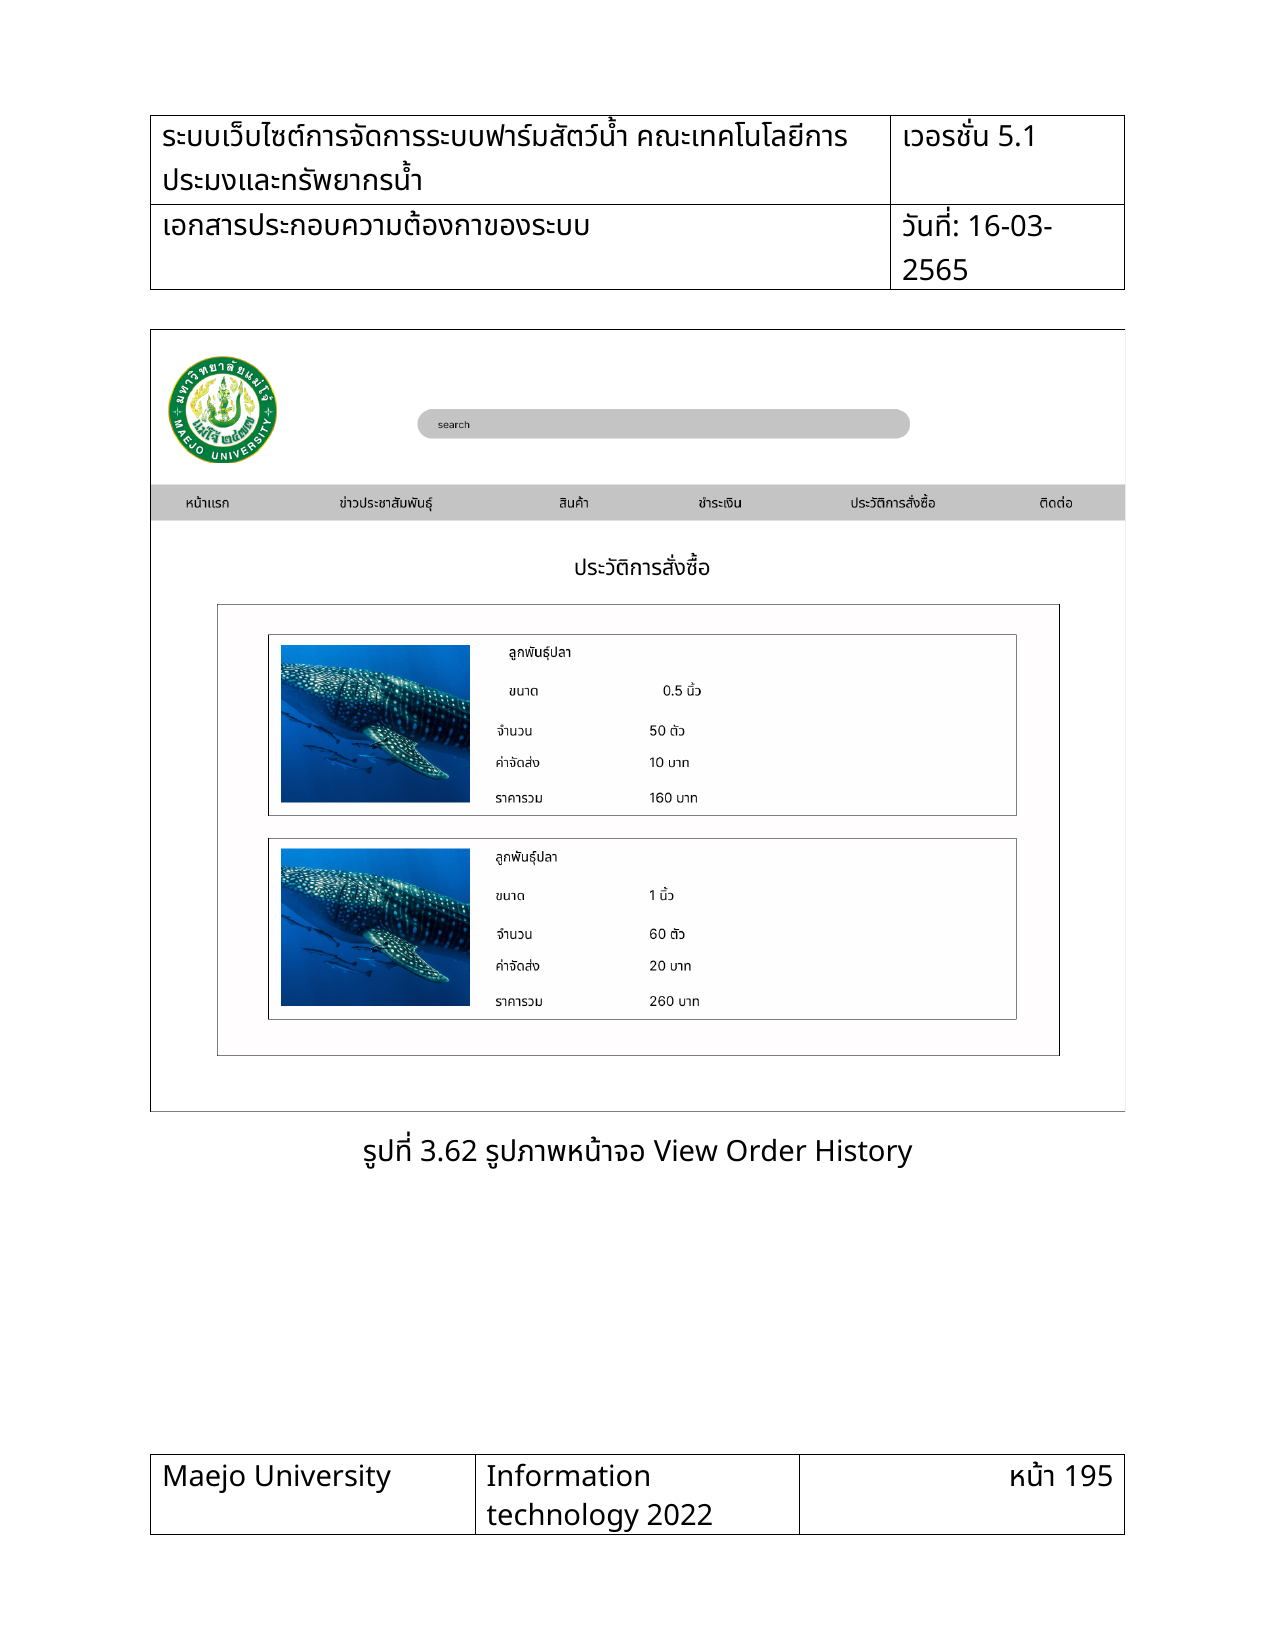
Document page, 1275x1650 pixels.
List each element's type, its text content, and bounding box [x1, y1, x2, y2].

picture [150, 329, 1125, 1112]
text รูปที่ 3.62 รูปภาพหน้าจอ View Order History [150, 1131, 1125, 1175]
